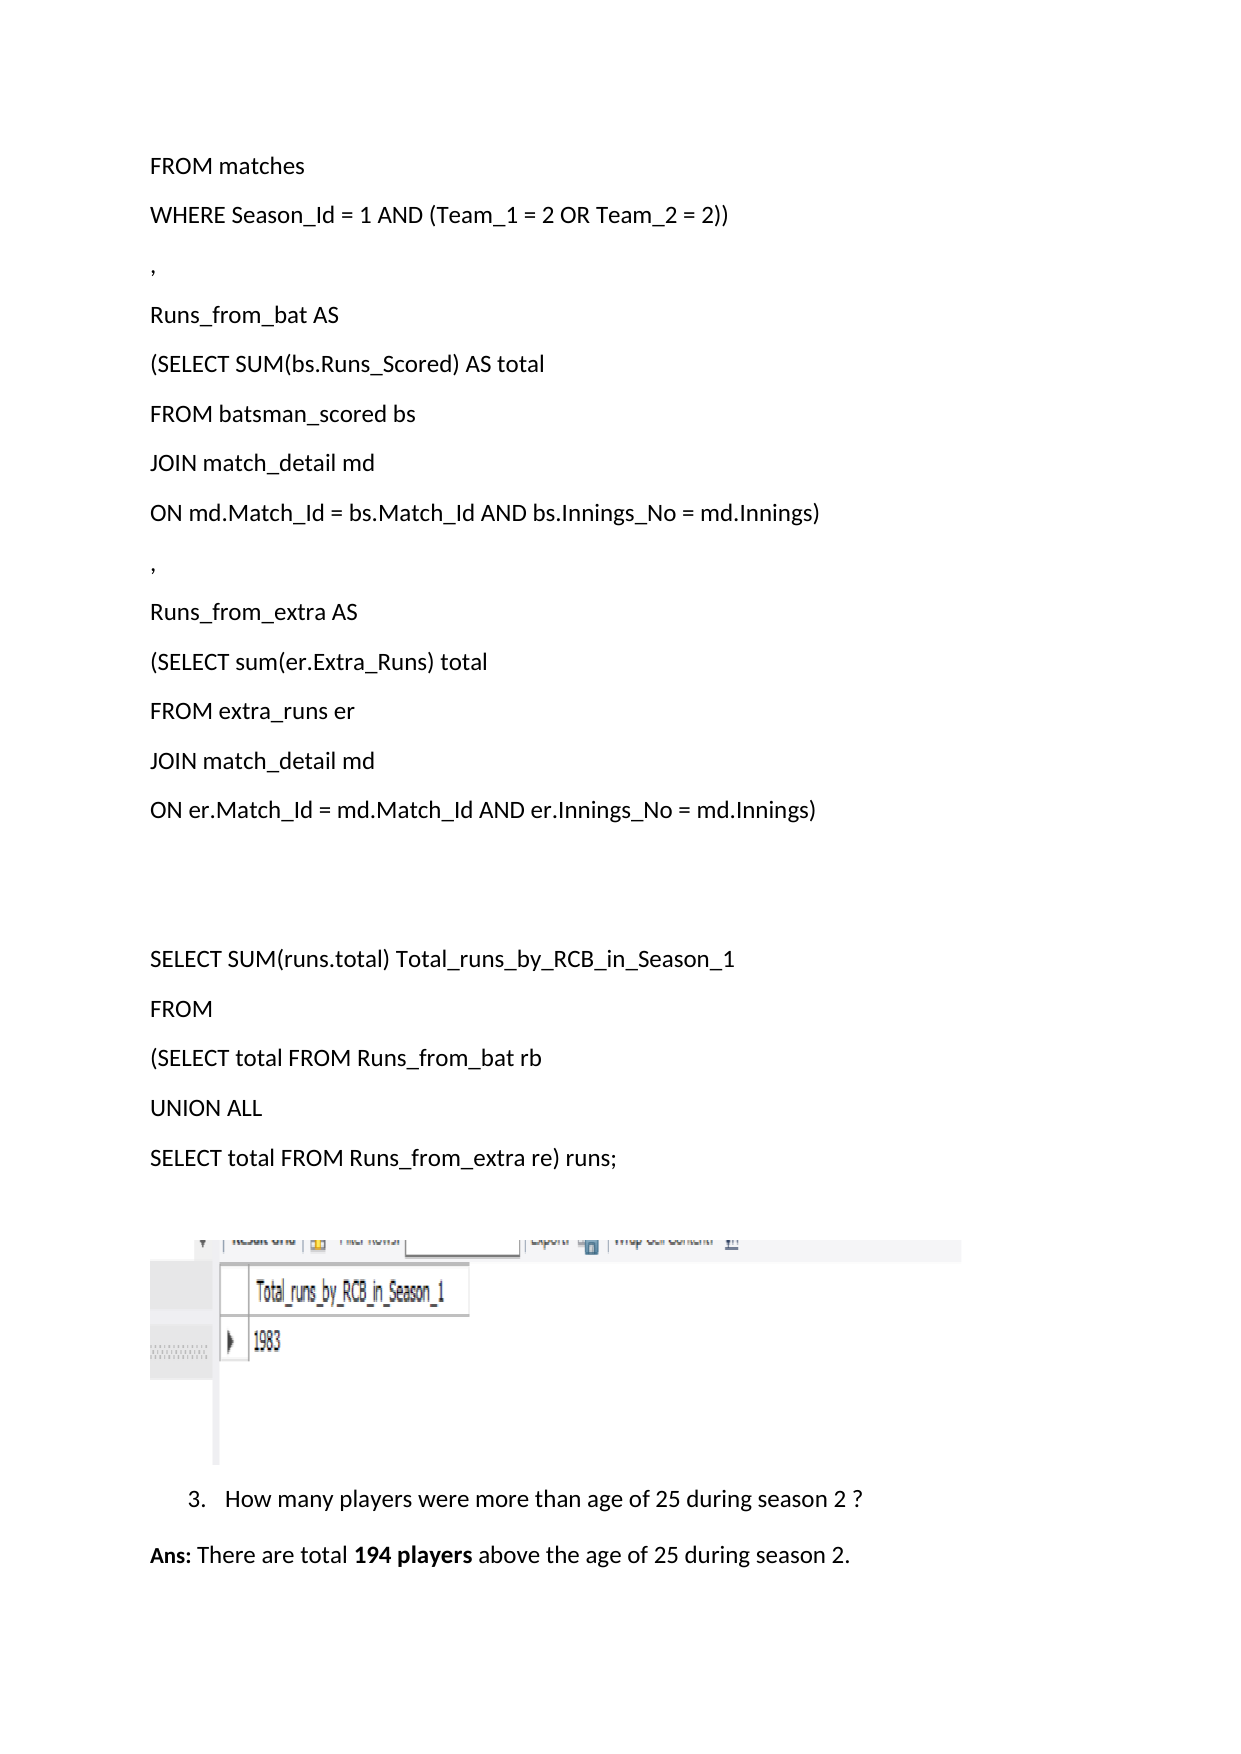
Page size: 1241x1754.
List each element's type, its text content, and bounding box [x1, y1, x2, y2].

text JOIN match_detail md [150, 447, 1090, 478]
text FROM matches [150, 150, 1090, 181]
text UNION ALL [150, 1092, 1090, 1123]
text (SELECT SUM(bs.Runs_Scored) AS total [150, 348, 1090, 379]
text SELECT SUM(runs.total) Total_runs_by_RCB_in_Season_1 [150, 943, 1090, 974]
text ON er.Match_Id = md.Match_Id AND er.Innings_No = md.Innings) [150, 794, 1090, 825]
text Ans: There are total 194 players above the age of 25 during season 2. [150, 1539, 1090, 1569]
list How many players were more than age of 25 during season 2 ? [187, 1483, 1090, 1514]
picture [150, 1240, 962, 1465]
text Runs_from_extra AS [150, 596, 1090, 627]
text (SELECT total FROM Runs_from_bat rb [150, 1042, 1090, 1073]
text , [150, 547, 1090, 577]
text ON md.Match_Id = bs.Match_Id AND bs.Innings_No = md.Innings) [150, 497, 1090, 528]
text FROM batsman_scored bs [150, 398, 1090, 428]
text JOIN match_detail md [150, 745, 1090, 776]
text WHERE Season_Id = 1 AND (Team_1 = 2 OR Team_2 = 2)) [150, 199, 1090, 230]
text (SELECT sum(er.Extra_Runs) total [150, 646, 1090, 676]
text FROM [150, 993, 1090, 1023]
text FROM extra_runs er [150, 695, 1090, 726]
text Runs_from_bat AS [150, 299, 1090, 329]
text SELECT total FROM Runs_from_extra re) runs; [150, 1142, 1090, 1172]
text , [150, 249, 1090, 280]
